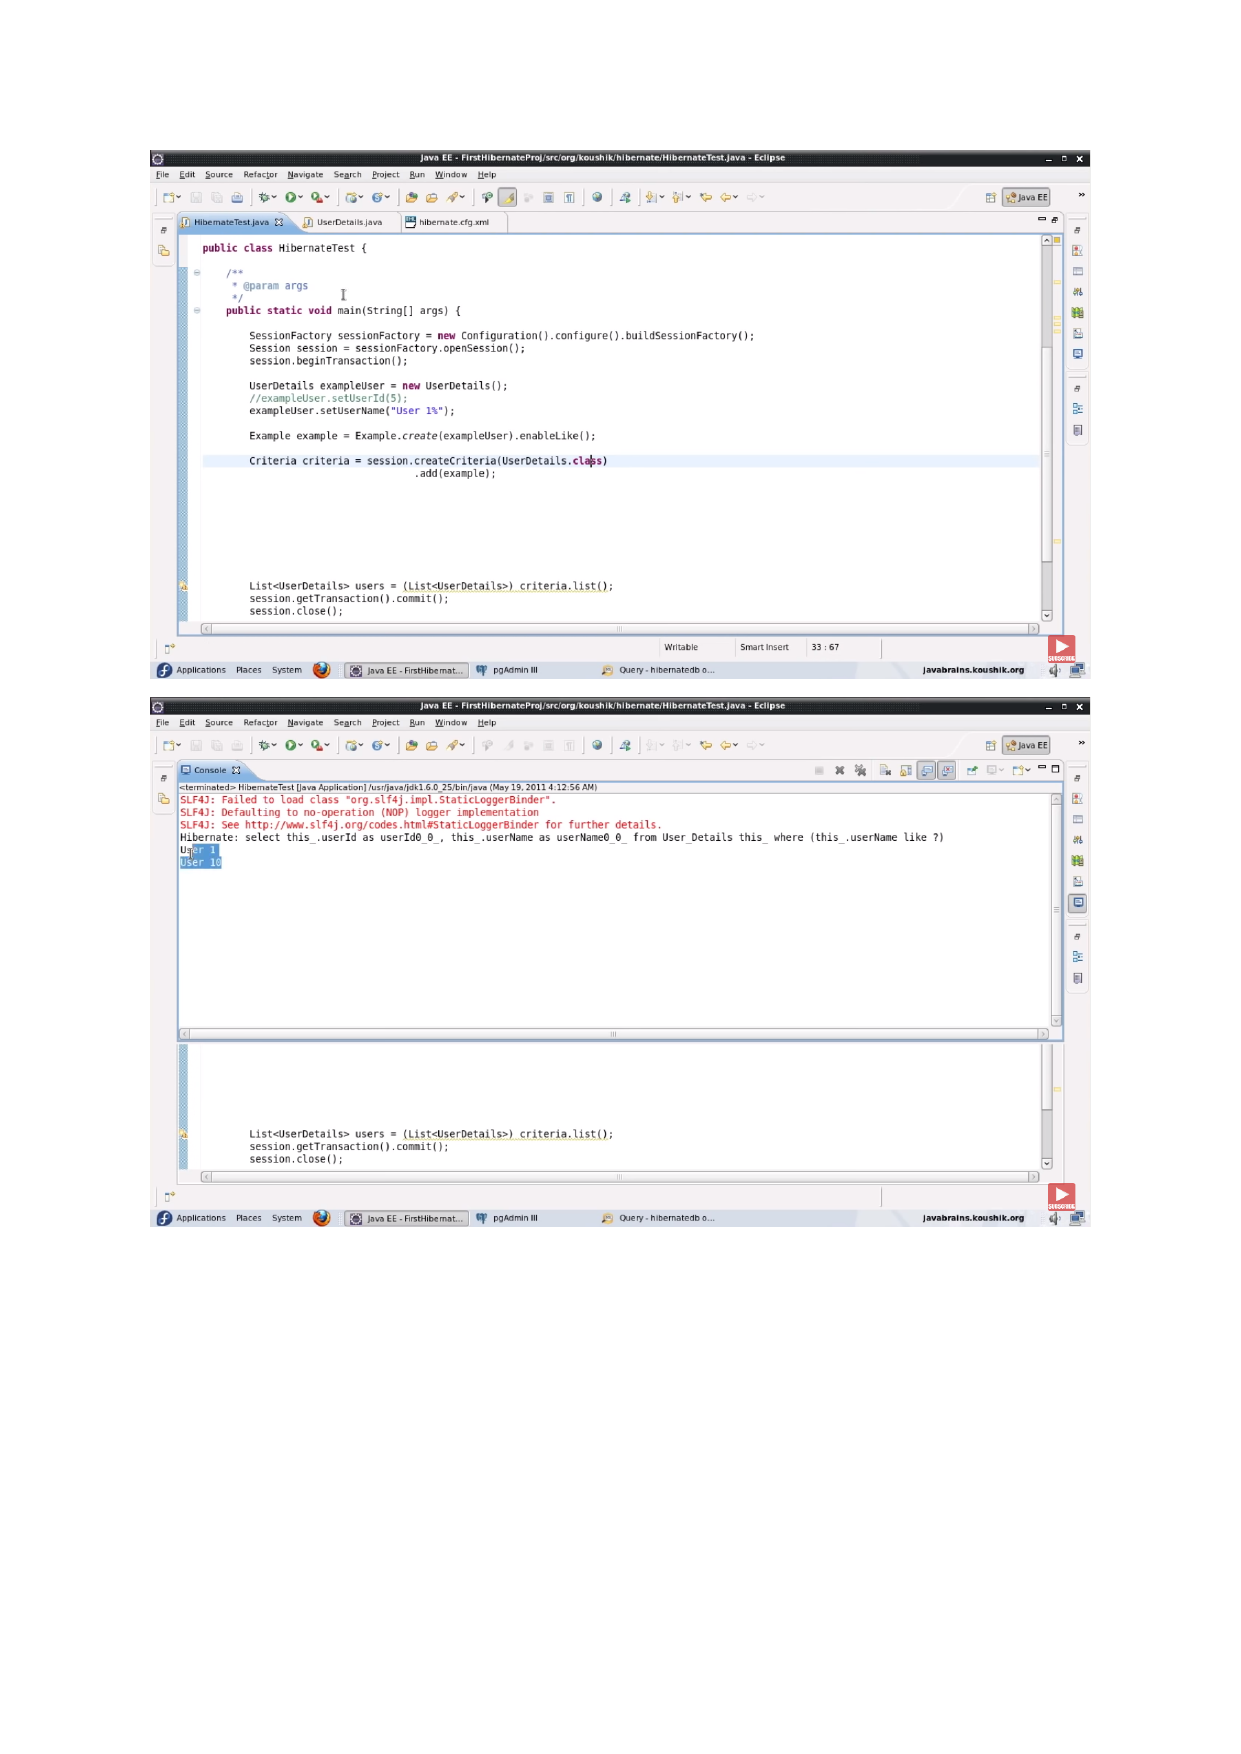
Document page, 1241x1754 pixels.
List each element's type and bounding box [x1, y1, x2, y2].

picture [150, 150, 1091, 679]
picture [150, 697, 1091, 1227]
